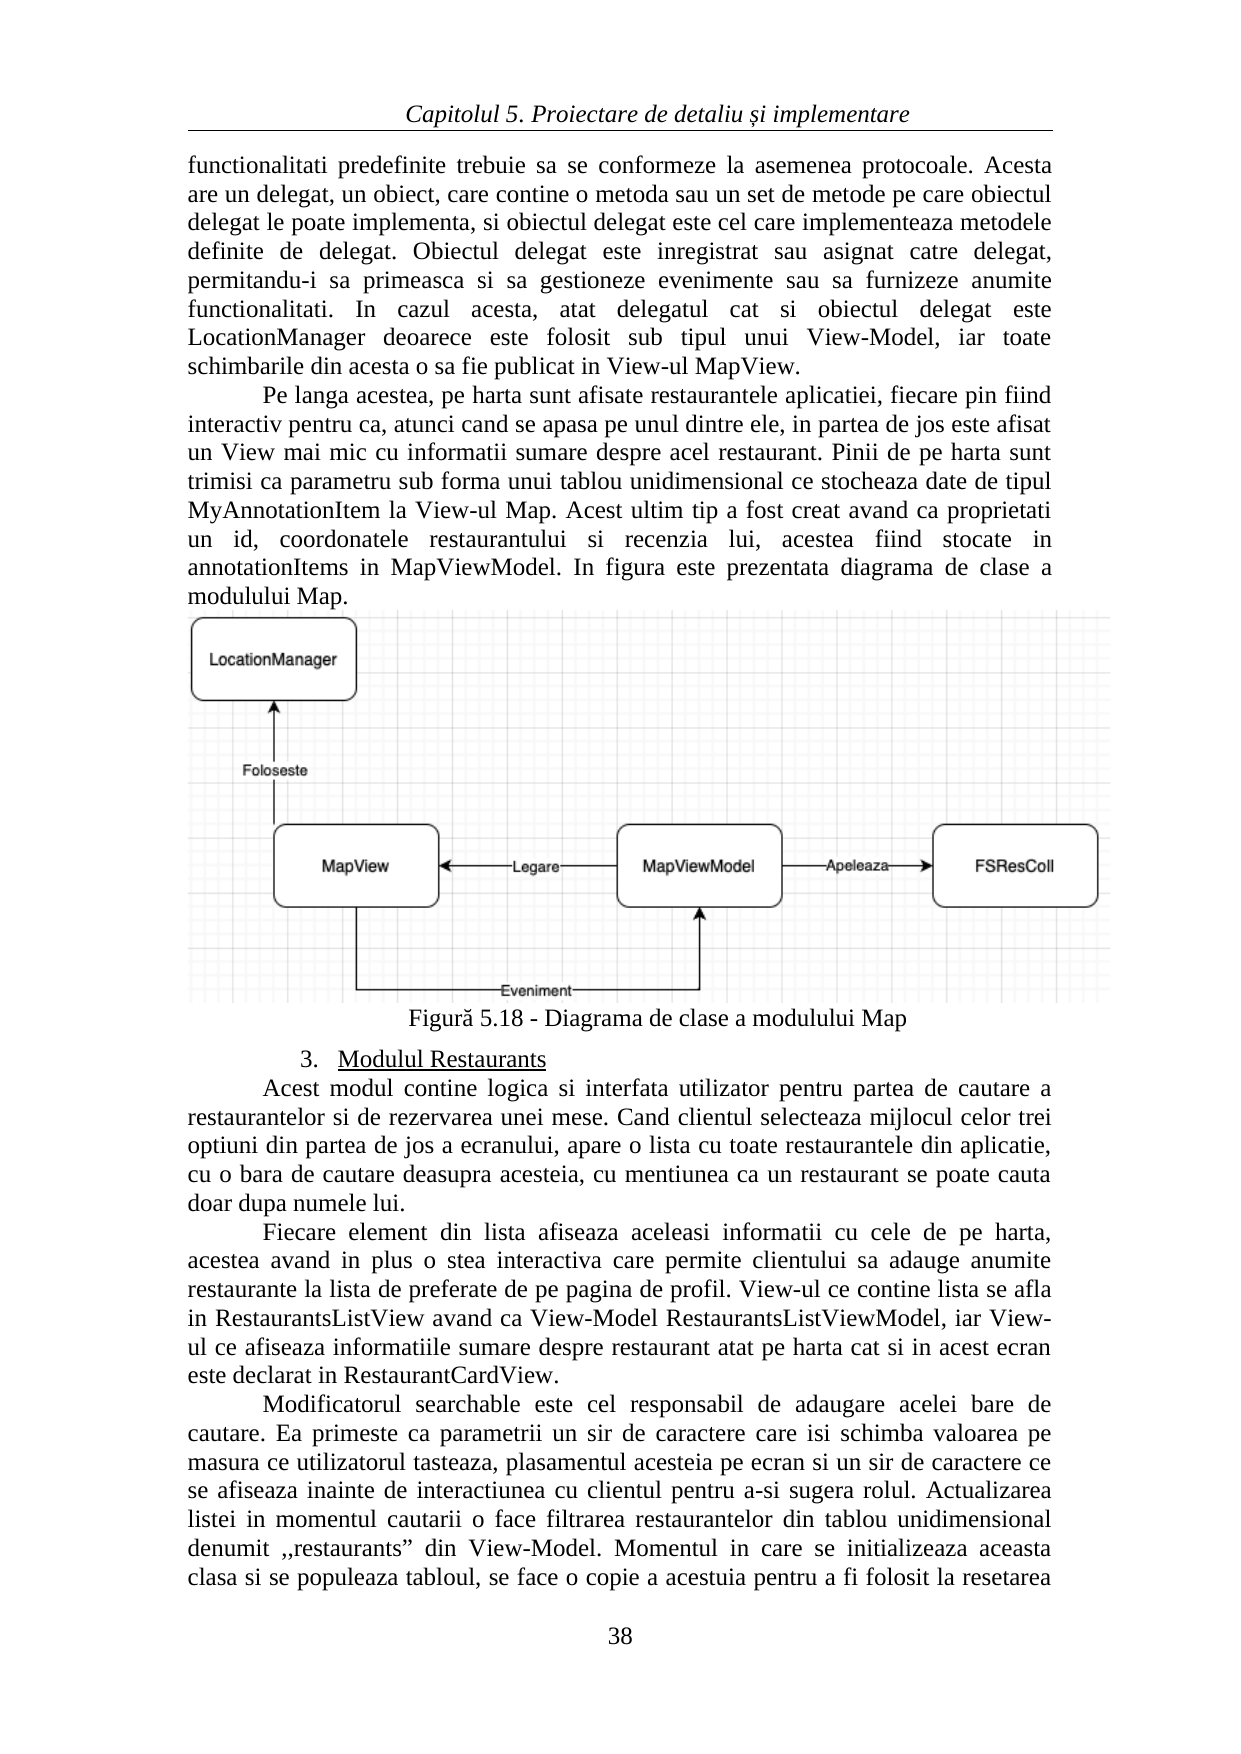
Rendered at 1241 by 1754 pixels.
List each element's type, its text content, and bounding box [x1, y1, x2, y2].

text Fiecare element din lista afiseaza aceleasi informatii cu cele de pe harta, acestea avand in plus o stea interactiva care permite clientului sa adauge anumite restaurante la lista de preferate de pe pagina de profil. View-ul ce contine lista se afla in RestaurantsListView avand ca View-Model RestaurantsListViewModel, iar View-ul ce afiseaza informatiile sumare despre restaurant atat pe harta cat si in acest ecran este declarat in RestaurantCardView. [187, 1217, 1053, 1389]
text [187, 150, 1053, 380]
picture [187, 610, 1111, 1003]
text Acest modul contine logica si interfata utilizator pentru partea de cautare a restaurantelor si de rezervarea unei mese. Cand clientul selecteaza mijlocul celor trei optiuni din partea de jos a ecranului, apare o lista cu toate restaurantele din aplicatie, cu o bara de cautare deasupra acesteia, cu mentiunea ca un restaurant se poate cauta doar dupa numele lui. [187, 1073, 1053, 1217]
text Pe langa acestea, pe harta sunt afisate restaurantele aplicatiei, fiecare pin fiind interactiv pentru ca, atunci cand se apasa pe unul dintre ele, in partea de jos este afisat un View mai mic cu informatii sumare despre acel restaurant. Pinii de pe harta sunt trimisi ca parametru sub forma unui tablou unidimensional ce stocheaza date de tipul MyAnnotationItem la View-ul Map. Acest ultim tip a fost creat avand ca proprietati un id, coordonatele restaurantului si recenzia lui, acestea fiind stocate in annotationItems in MapViewModel. In figura este prezentata diagrama de clase a modulului Map. [187, 380, 1053, 610]
list Modulul Restaurants [300, 1044, 1053, 1073]
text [187, 1389, 1053, 1590]
